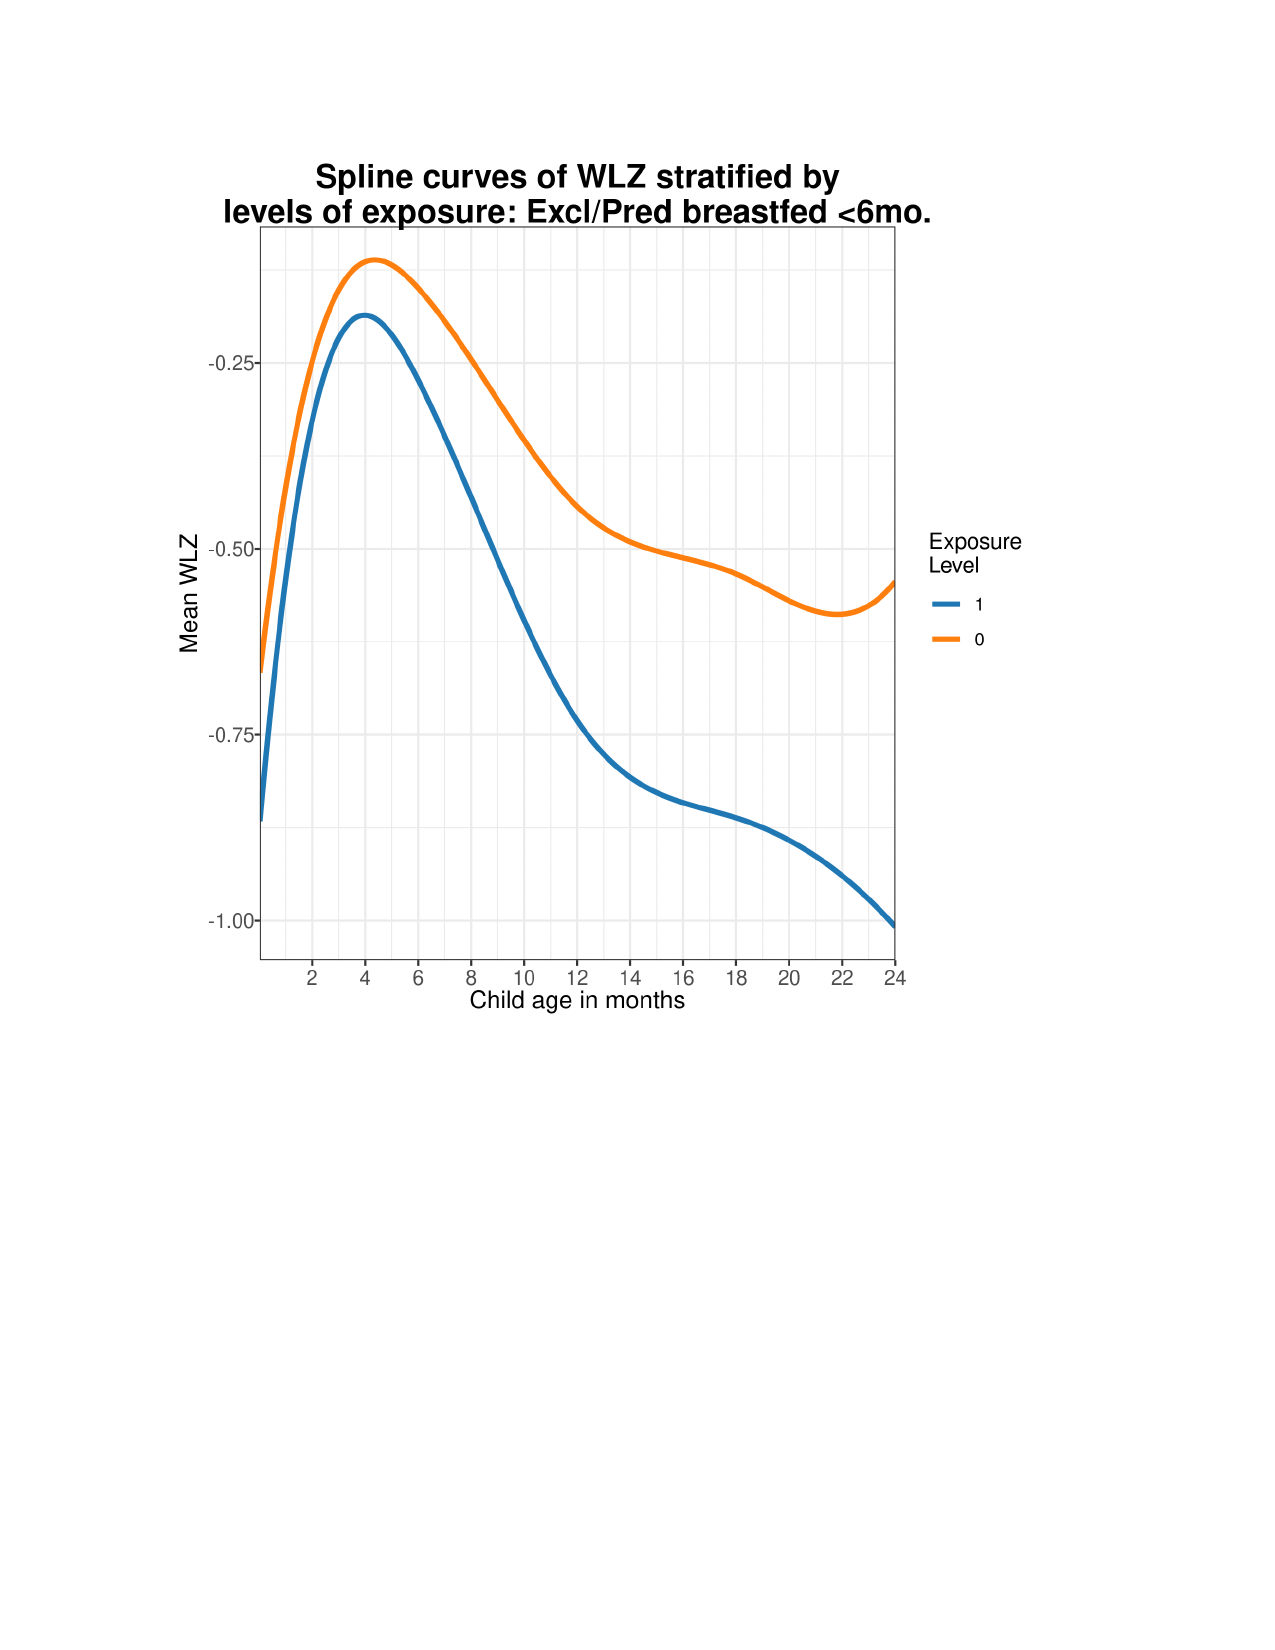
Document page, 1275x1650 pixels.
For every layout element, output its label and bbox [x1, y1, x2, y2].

picture [168, 150, 1044, 1025]
